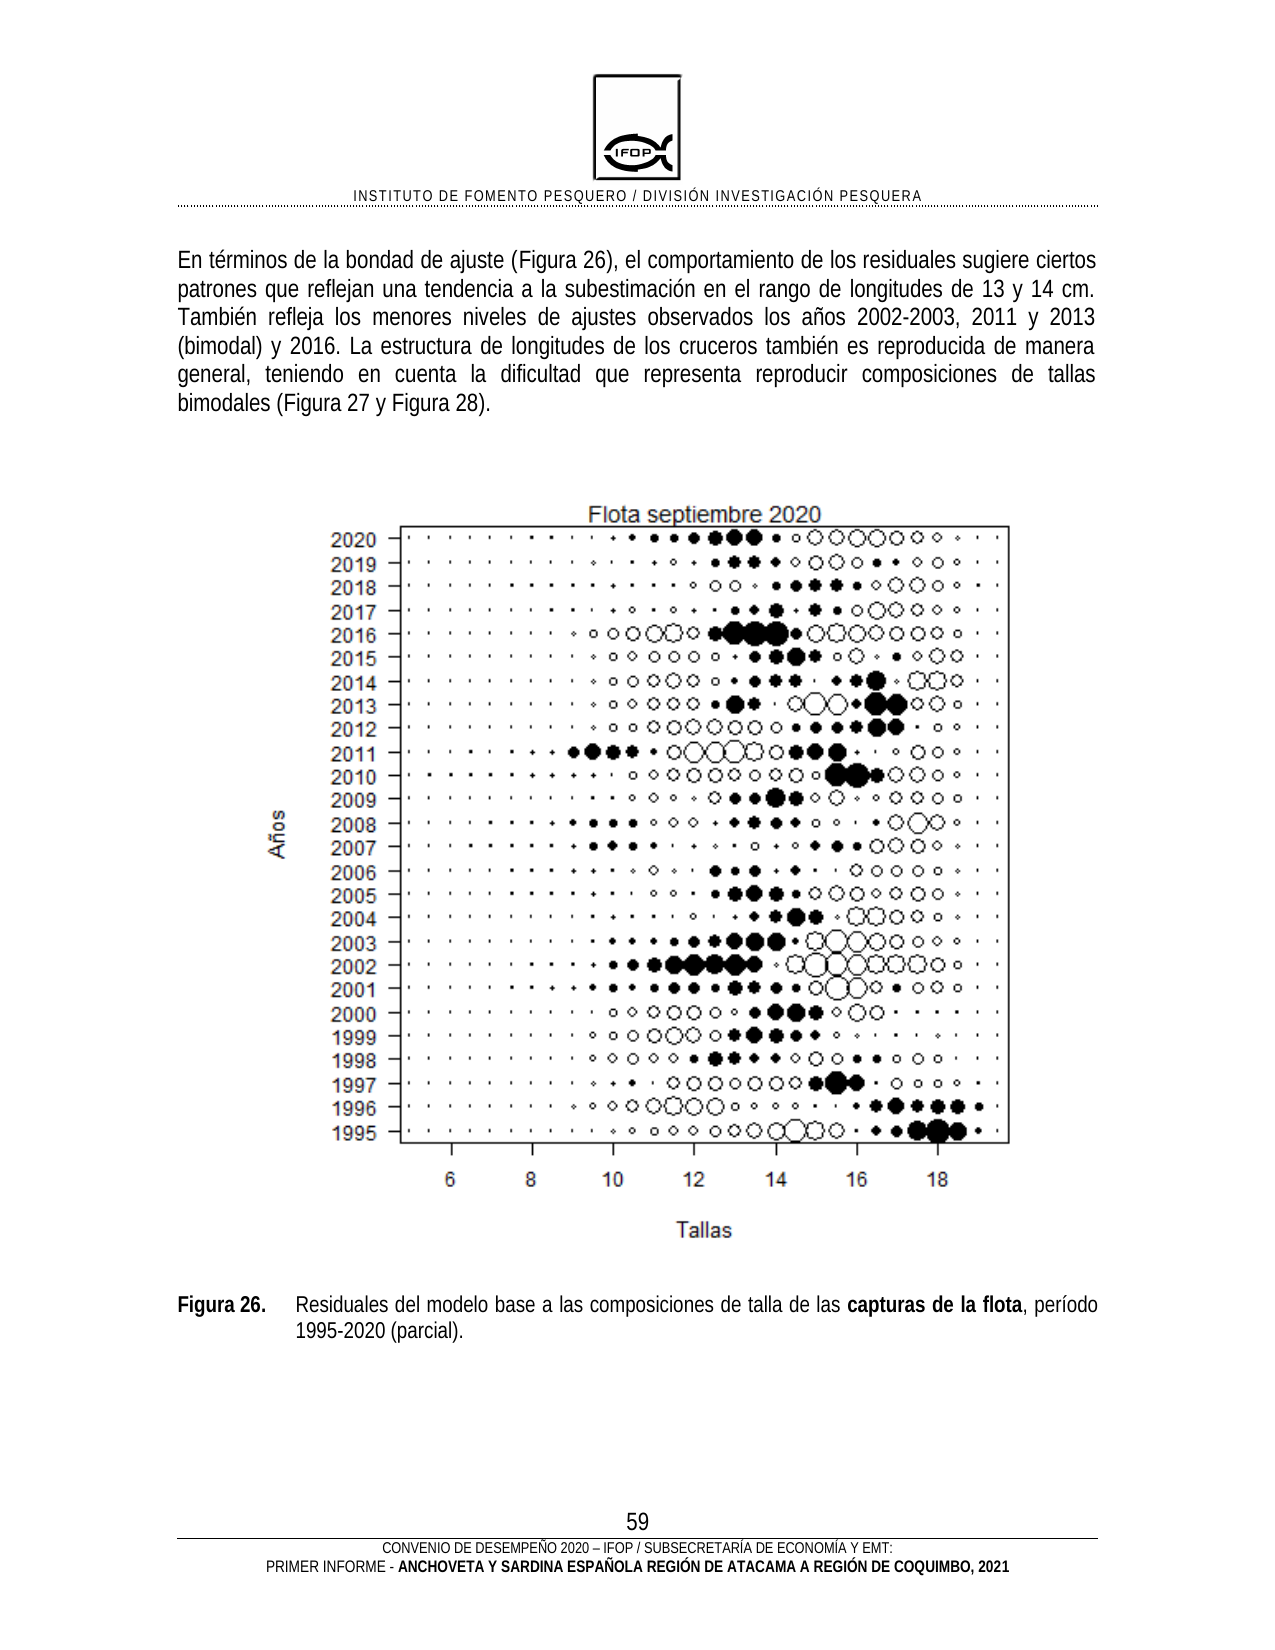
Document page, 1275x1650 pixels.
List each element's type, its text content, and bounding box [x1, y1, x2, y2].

picture [242, 480, 1033, 1271]
picture [592, 73, 683, 185]
text Figura 26. Residuales del modelo base a las composiciones de talla de las capturas de la flota, período 1995-2020 (parcial). [177, 1291, 1098, 1344]
text En términos de la bondad de ajuste (Figura 26), el comportamiento de los residuales sugiere ciertos patrones que reflejan una tendencia a la subestimación en el rango de longitudes de 13 y 14 cm. También refleja los menores niveles de ajustes observados los años 2002-2003, 2011 y 2013 (bimodal) y 2016. La estructura de longitudes de los cruceros también es reproducida de manera general, teniendo en cuenta la dificultad que representa reproducir composiciones de tallas bimodales (Figura 27 y Figura 28). [177, 245, 1098, 417]
